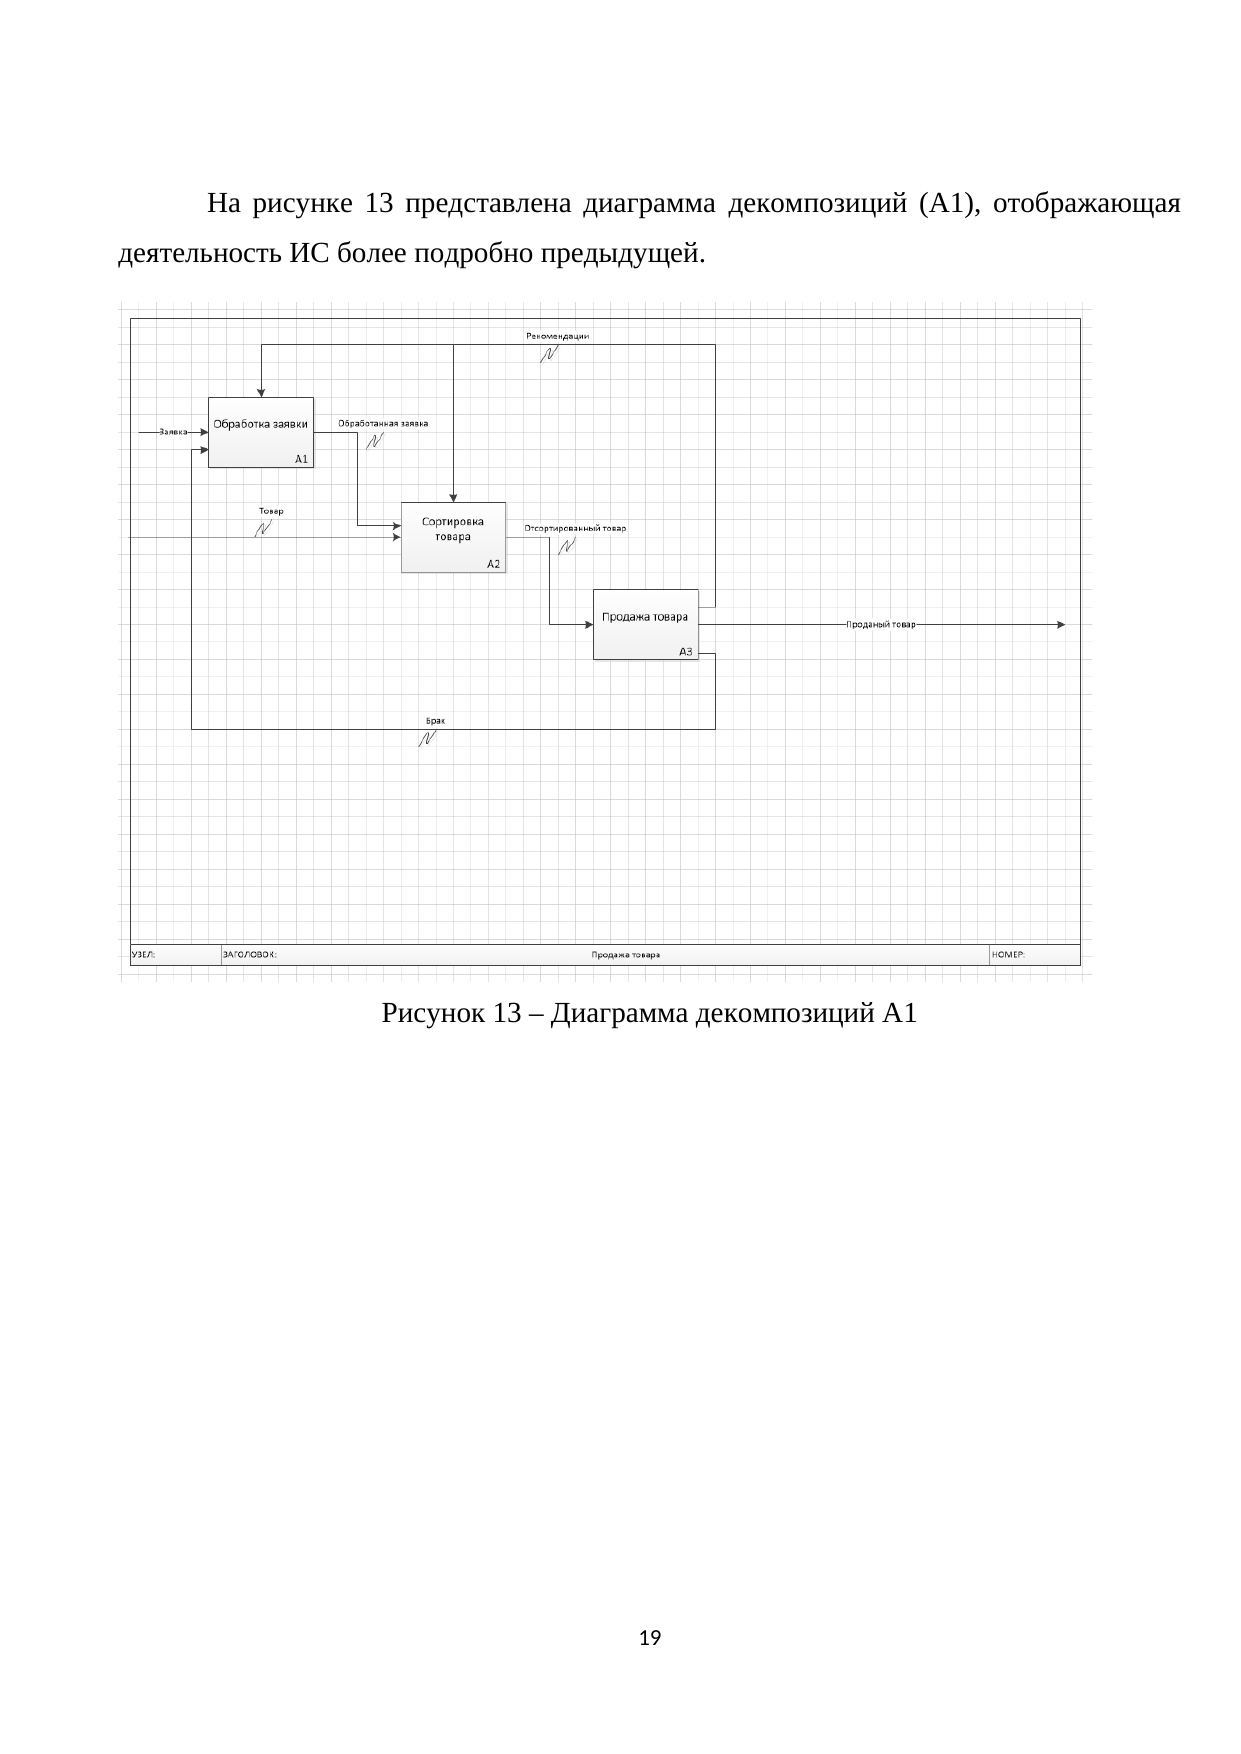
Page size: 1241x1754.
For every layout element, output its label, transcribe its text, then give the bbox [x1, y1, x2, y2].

picture [118, 302, 1093, 982]
text Рисунок 13 – Диаграмма декомпозиций А1 [118, 996, 1181, 1029]
text На рисунке 13 представлена диаграмма декомпозиций (А1), отображающая деятельность ИС более подробно предыдущей. [118, 185, 1181, 269]
